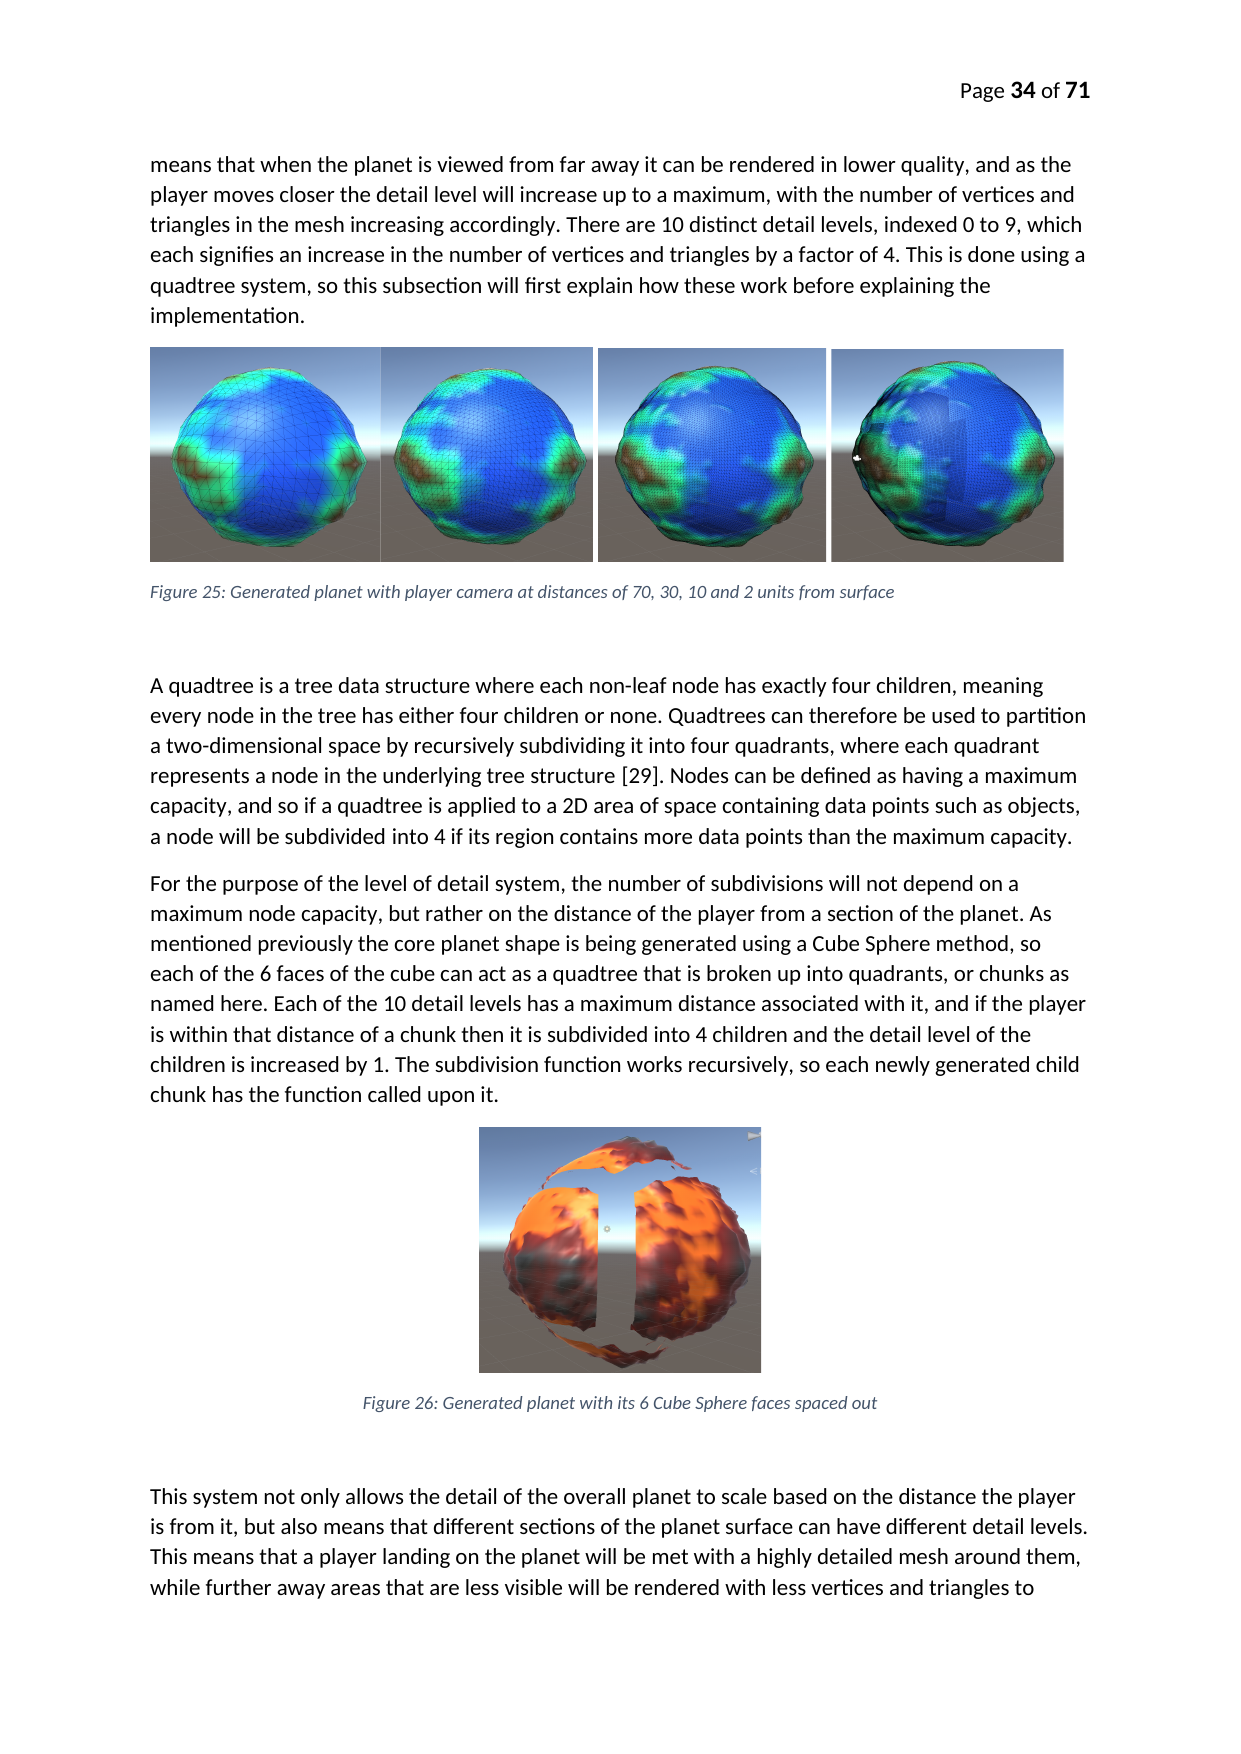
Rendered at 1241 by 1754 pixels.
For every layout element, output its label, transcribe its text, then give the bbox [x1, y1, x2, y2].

picture [598, 348, 827, 562]
text A quadtree is a tree data structure where each non-leaf node has exactly four children, meaning every node in the tree has either four children or none. Quadtrees can therefore be used to partition a two-dimensional space by recursively subdividing it into four quadrants, where each quadrant represents a node in the underlying tree structure . Nodes can be defined as having a maximum capacity, and so if a quadtree is applied to a 2D area of space containing data points such as objects, a node will be subdivided into 4 if its region contains more data points than the maximum capacity. [150, 671, 1090, 850]
picture [831, 349, 1064, 562]
picture [479, 1127, 762, 1373]
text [150, 1482, 1090, 1601]
text For the purpose of the level of detail system, the number of subdivisions will not depend on a maximum node capacity, but rather on the distance of the player from a section of the planet. As mentioned previously the core planet shape is being generated using a Cube Sphere method, so each of the 6 faces of the cube can act as a quadtree that is broken up into quadrants, or chunks as named here. Each of the 10 detail levels has a maximum distance associated with it, and if the player is within that distance of a chunk then it is subdivided into 4 children and the detail level of the children is increased by 1. The subdivision function works recursively, so each newly generated child chunk has the function called upon it. [150, 869, 1090, 1108]
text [150, 150, 1090, 329]
picture [150, 347, 593, 562]
